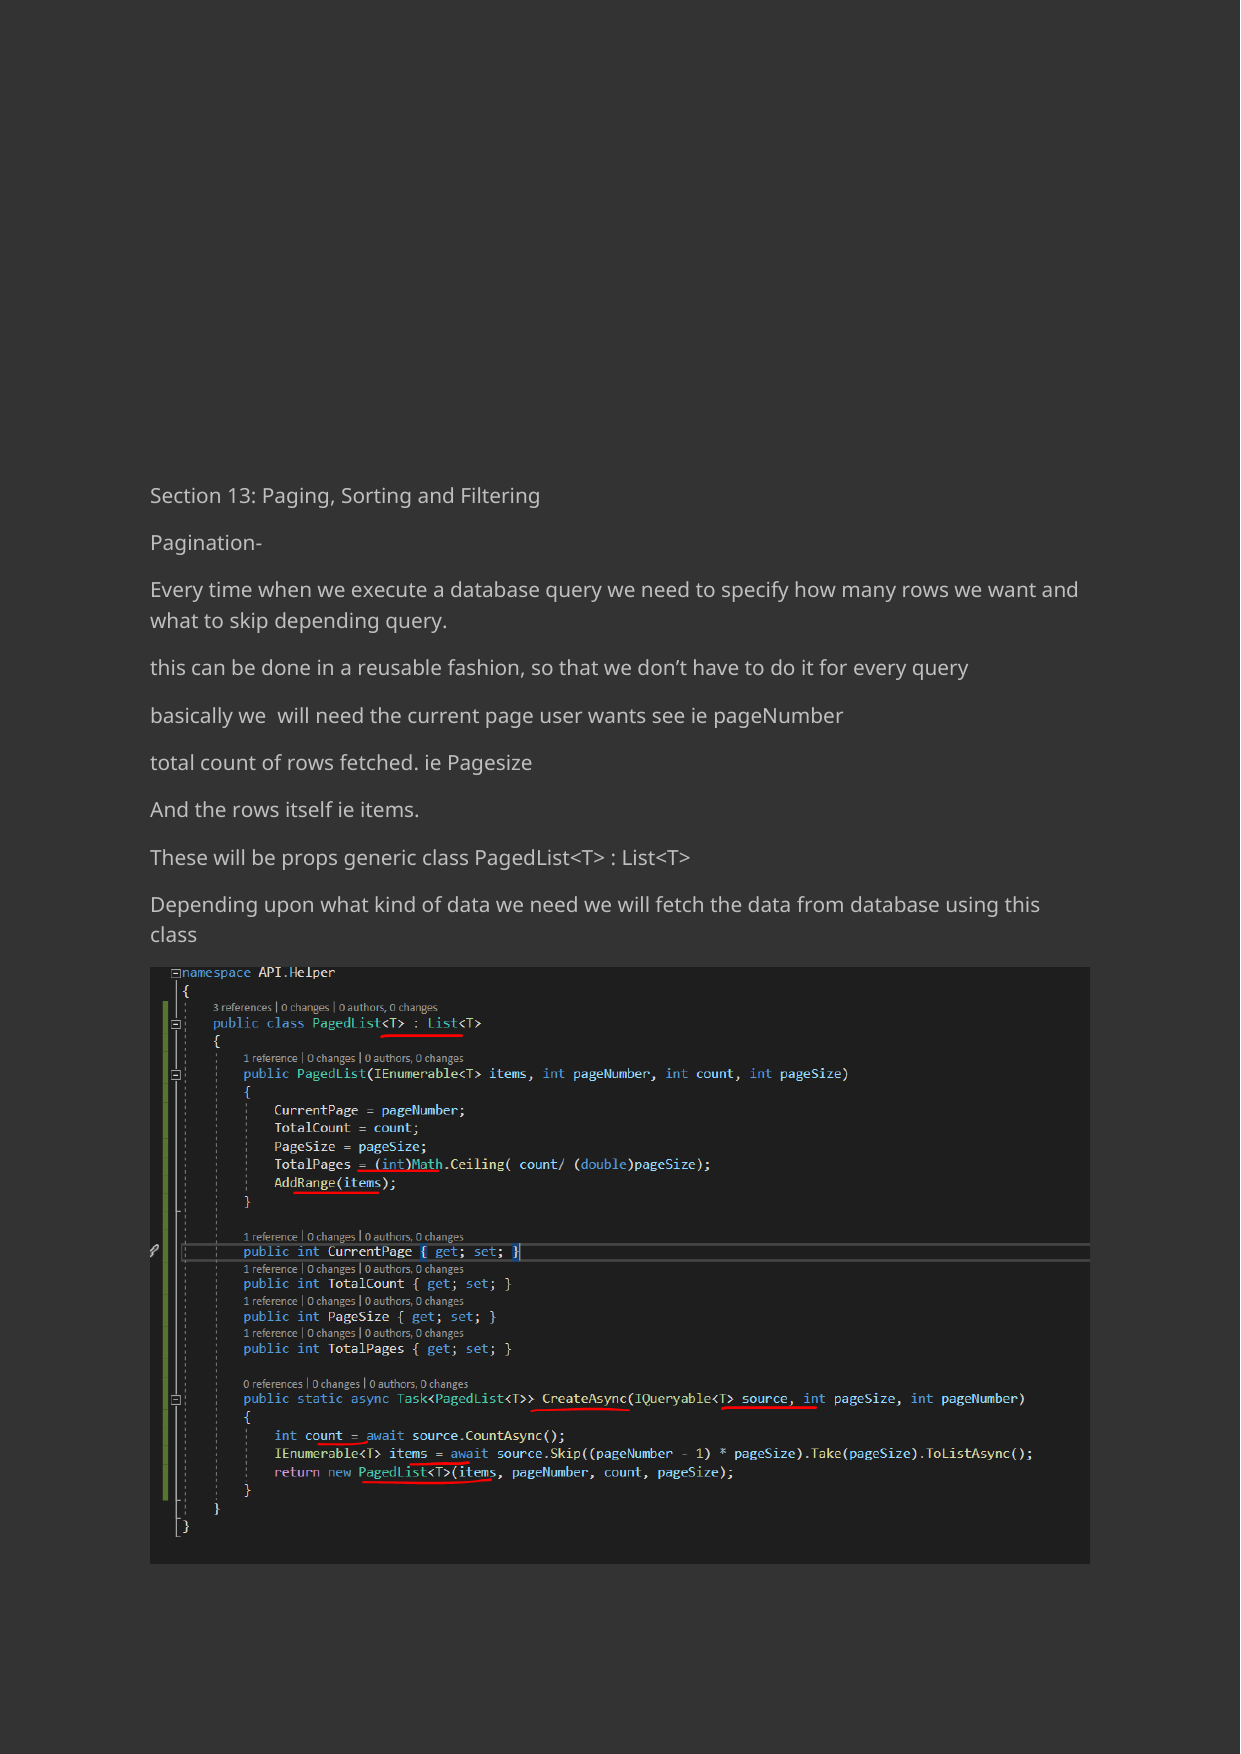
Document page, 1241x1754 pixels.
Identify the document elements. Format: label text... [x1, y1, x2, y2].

text Section 13: Paging, Sorting and Filtering [150, 481, 1090, 509]
text These will be props generic class PagedList<T> : List<T> [150, 843, 1090, 871]
text Depending upon what kind of data we need we will fetch the data from database using this class [150, 890, 1090, 949]
text And the rows itself ie items. [150, 795, 1090, 824]
text basically we will need the current page user wants see ie pageNumber [150, 701, 1090, 729]
picture [150, 967, 1091, 1564]
text Pagination- [150, 528, 1090, 557]
text total count of rows fetched. ie Pagesize [150, 748, 1090, 777]
text this can be done in a reusable fashion, so that we don’t have to do it for every query [150, 653, 1090, 682]
text Every time when we execute a database query we need to specify how many rows we want and what to skip depending query. [150, 576, 1090, 635]
